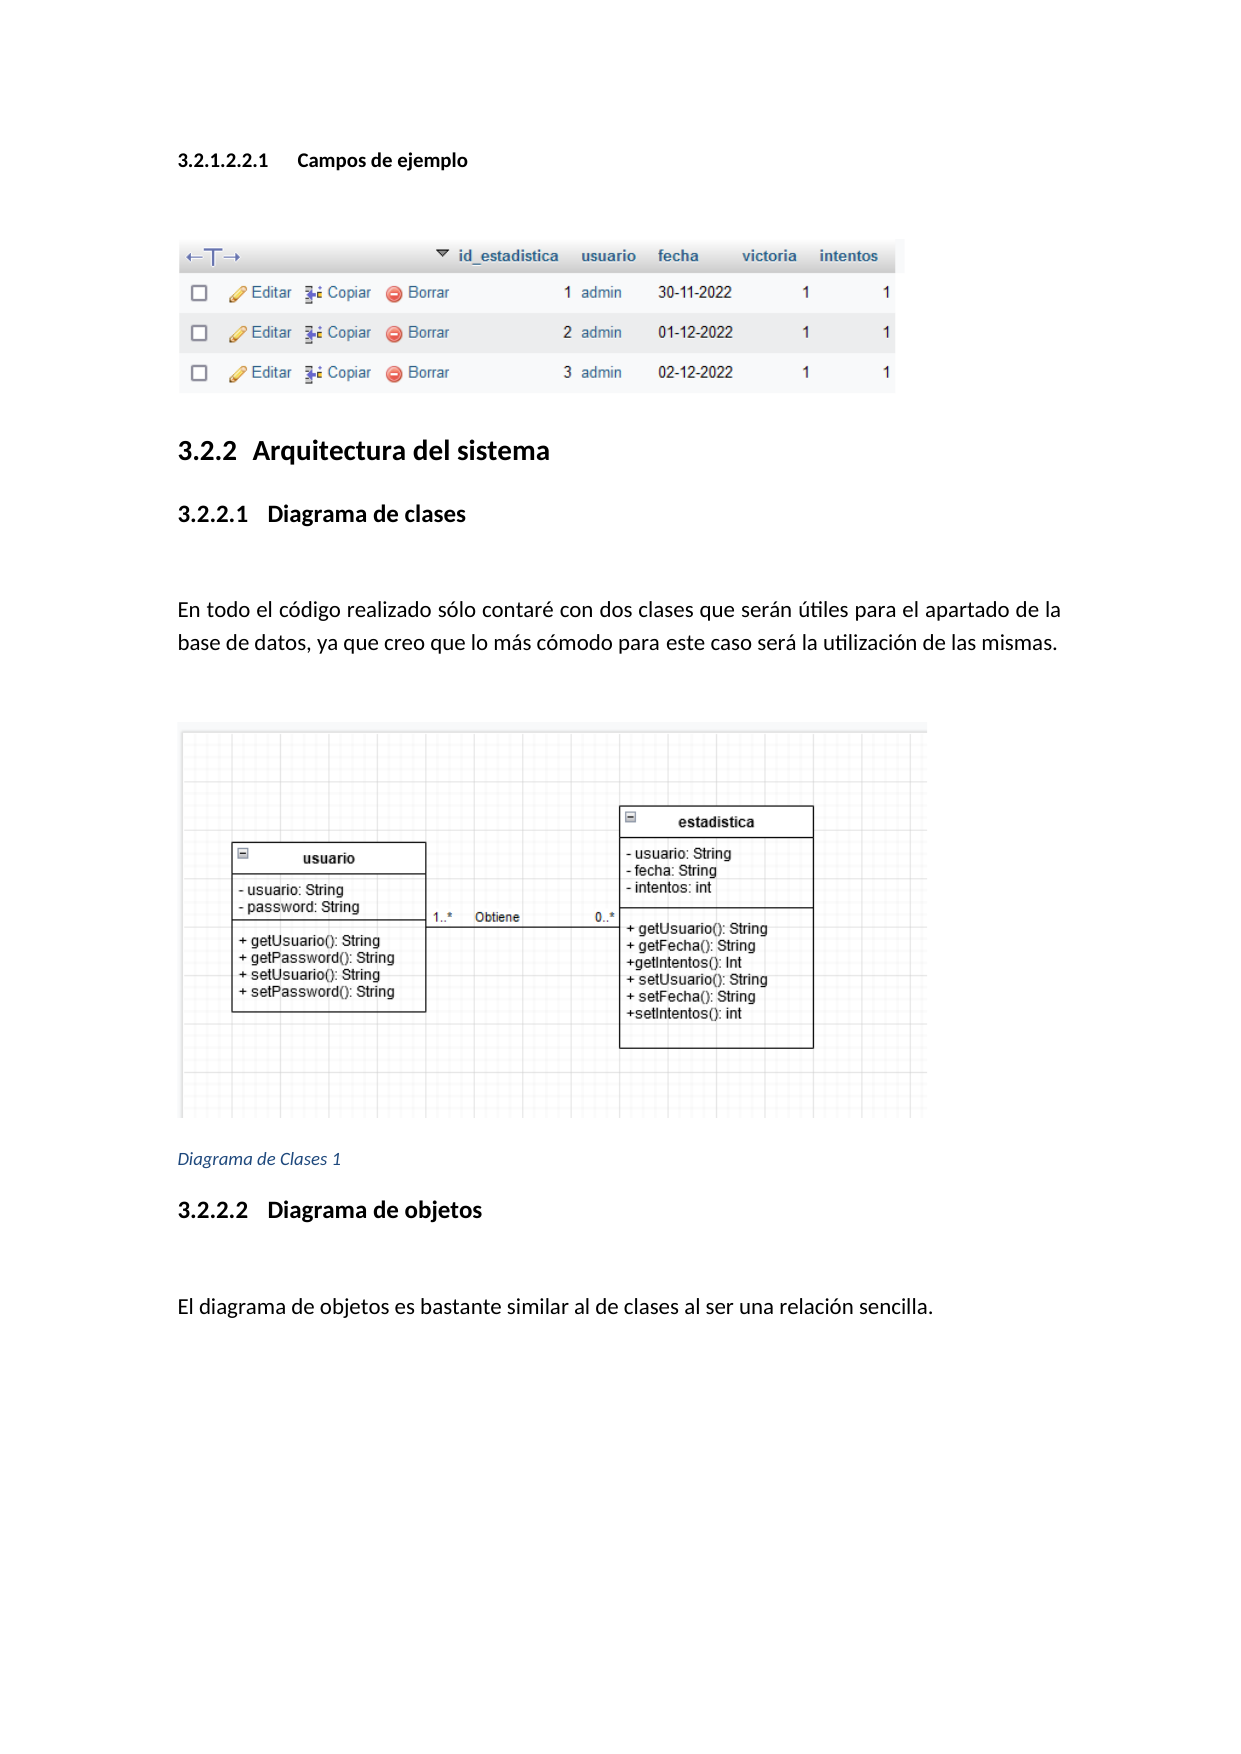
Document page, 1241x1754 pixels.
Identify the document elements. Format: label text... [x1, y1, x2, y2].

subtitle Arquitectura del sistema [177, 432, 1063, 468]
subtitle Diagrama de clases [177, 498, 1063, 528]
picture [177, 239, 928, 399]
picture [177, 722, 928, 1118]
text El diagrama de objetos es bastante similar al de clases al ser una relación sencilla. [177, 1292, 1063, 1320]
subtitle Campos de ejemplo [177, 148, 1063, 173]
text En todo el código realizado sólo contaré con dos clases que serán útiles para el apartado de la base de datos, ya que creo que lo más cómodo para este caso será la utilización de las mismas. [177, 595, 1063, 656]
subtitle Diagrama de objetos [177, 1195, 1063, 1225]
